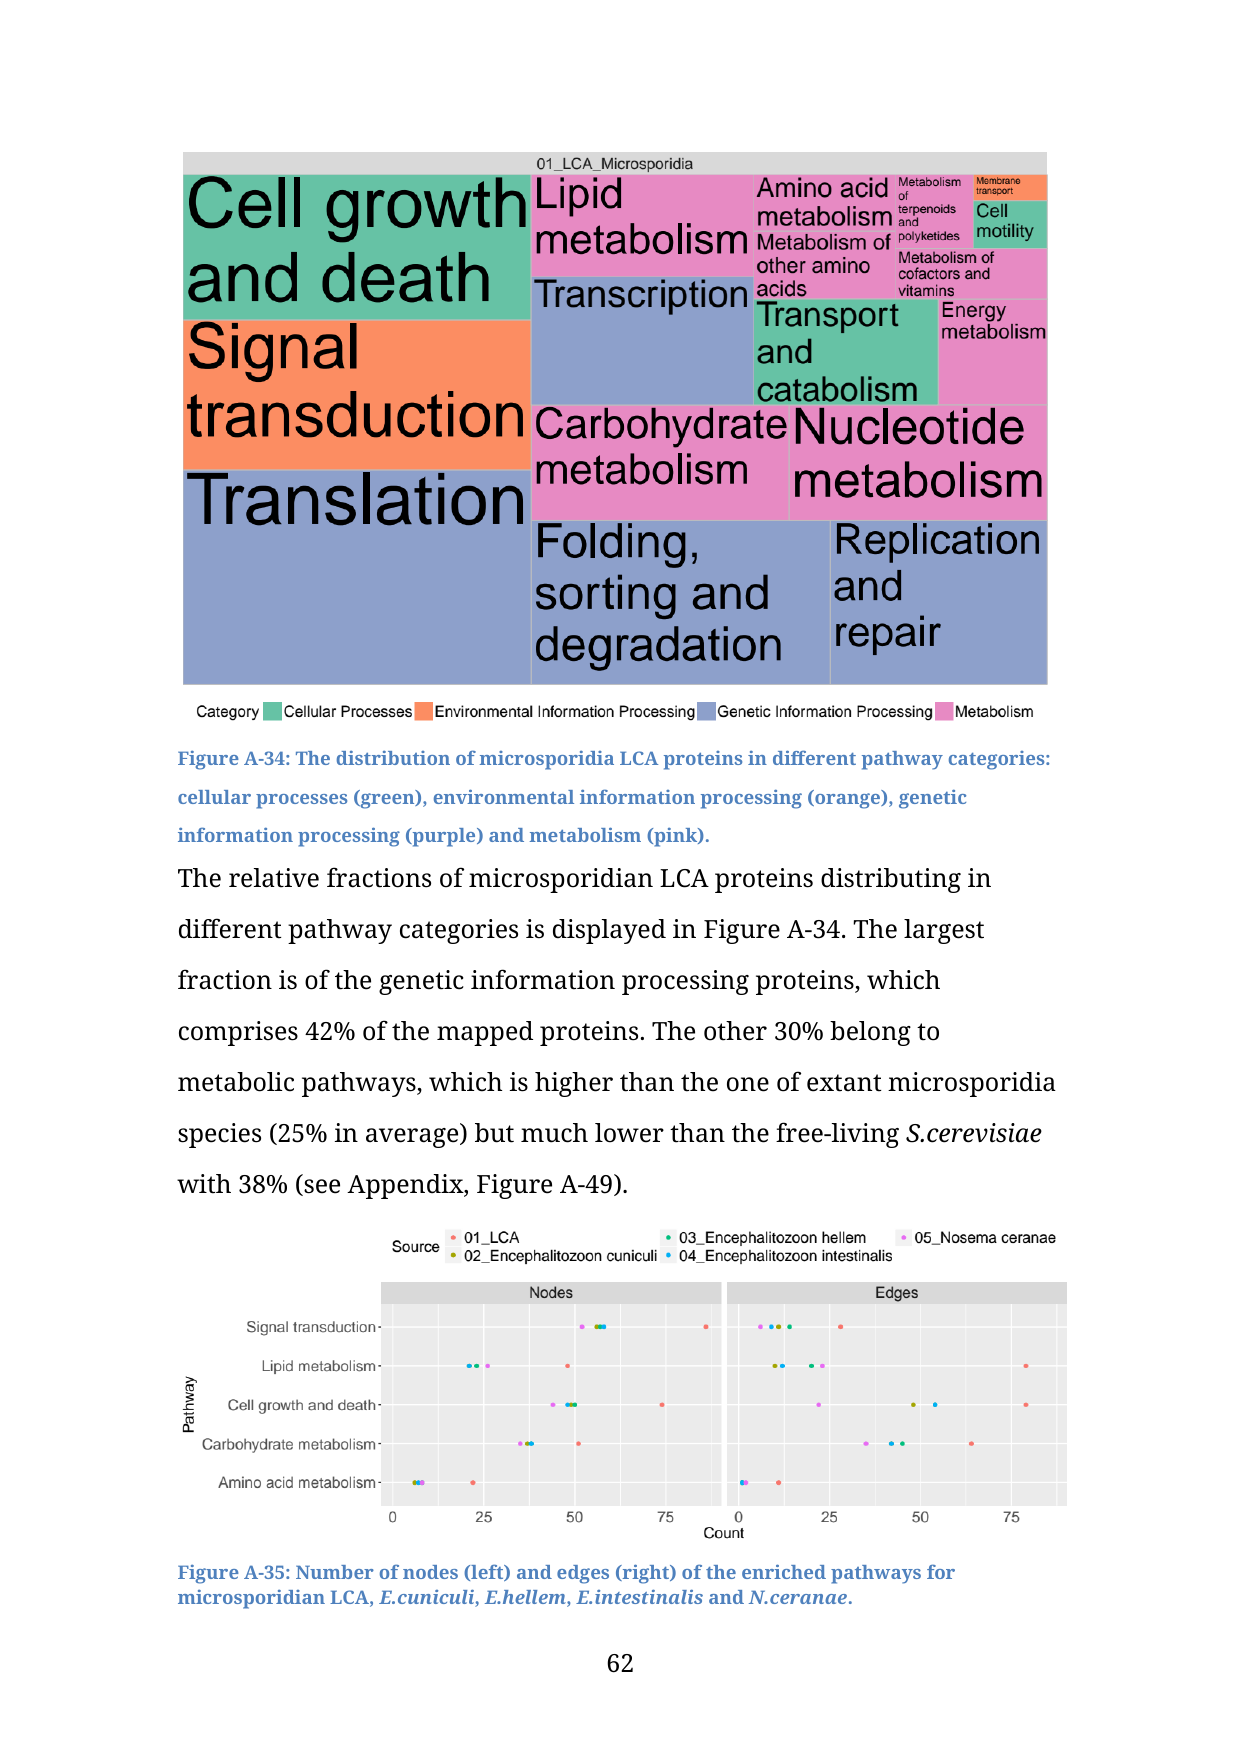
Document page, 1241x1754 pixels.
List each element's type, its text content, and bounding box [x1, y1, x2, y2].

text Figure A-35: Number of nodes (left) and edges (right) of the enriched pathways for microsporidian LCA, E.cuniculi, E.hellem, E.intestinalis and N.ceranae. [177, 1559, 1063, 1610]
text Figure A-34: The distribution of microsporidia LCA proteins in different pathway categories: cellular processes (green), environmental information processing (orange), genetic information processing (purple) and metabolism (pink). [177, 746, 1063, 848]
